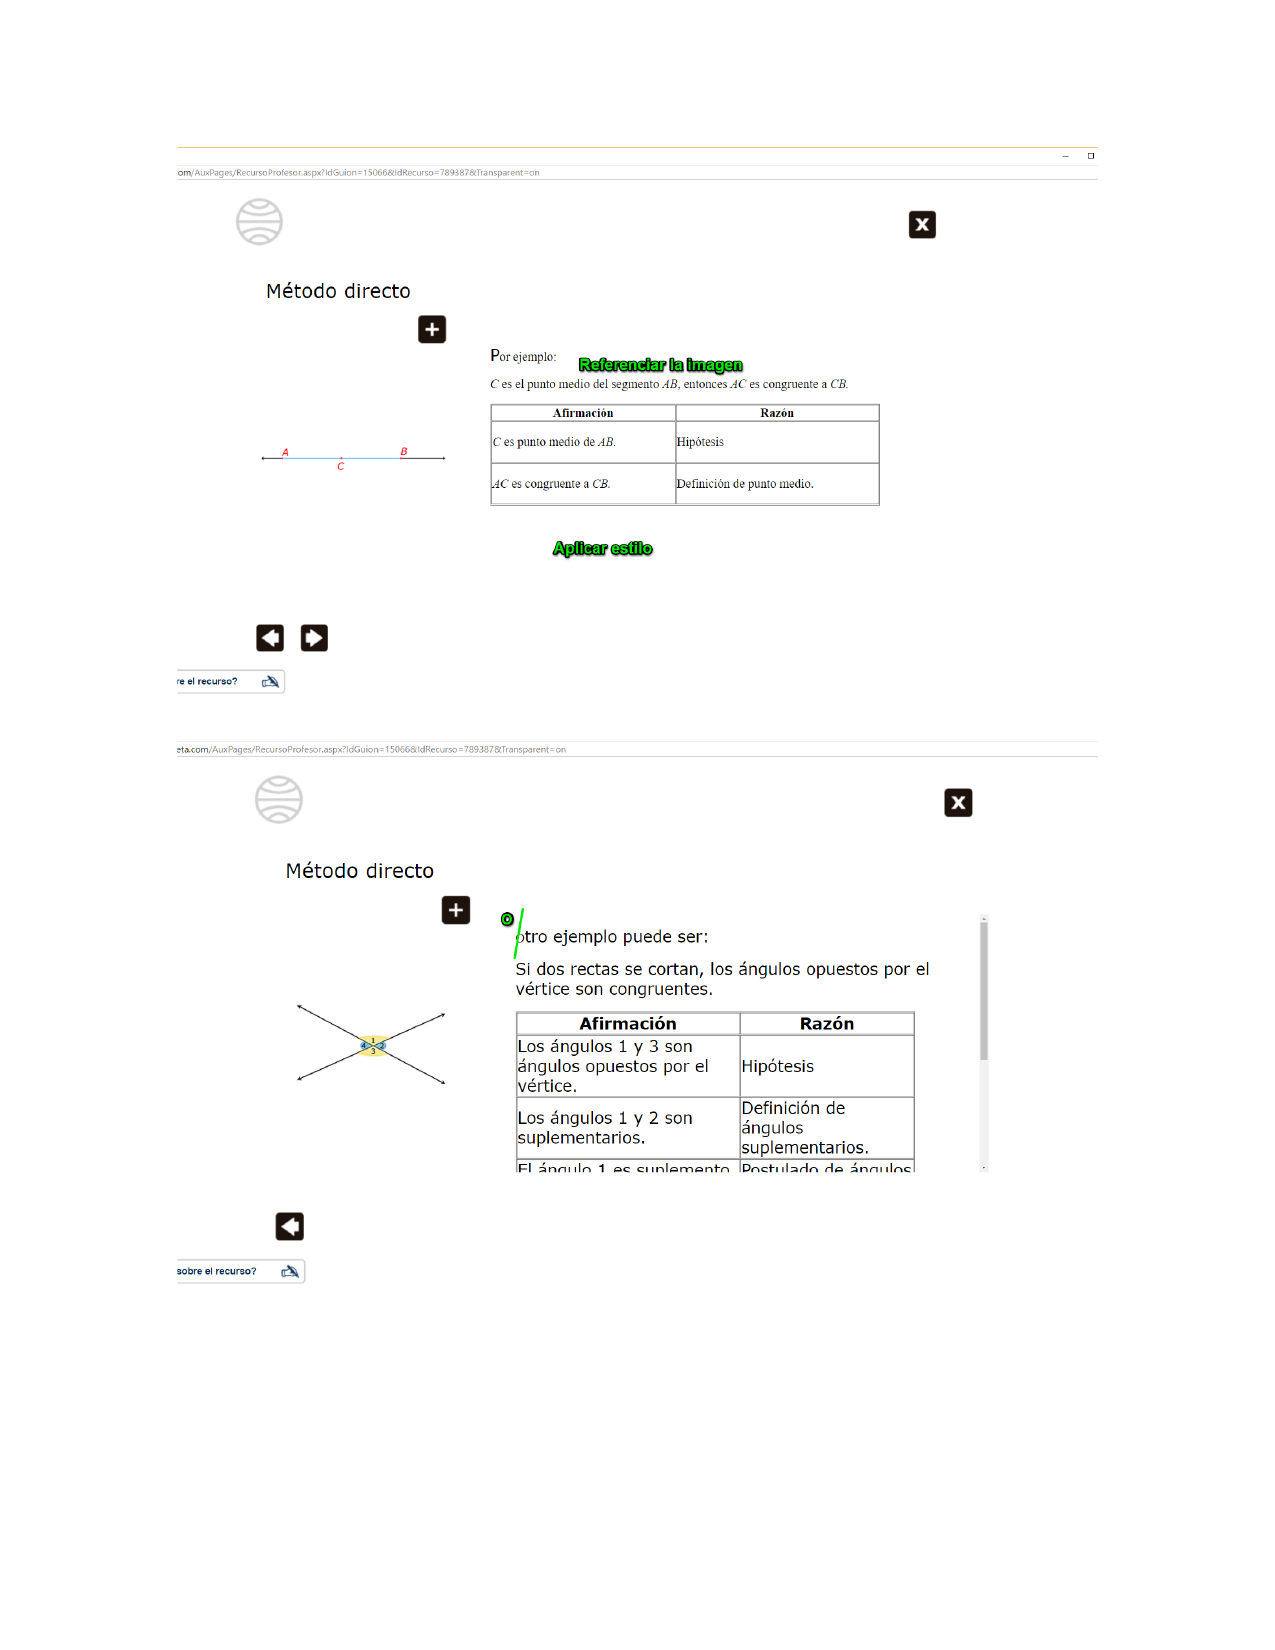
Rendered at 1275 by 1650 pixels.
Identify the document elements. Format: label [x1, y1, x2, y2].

picture [177, 731, 1098, 1299]
picture [177, 147, 1098, 713]
